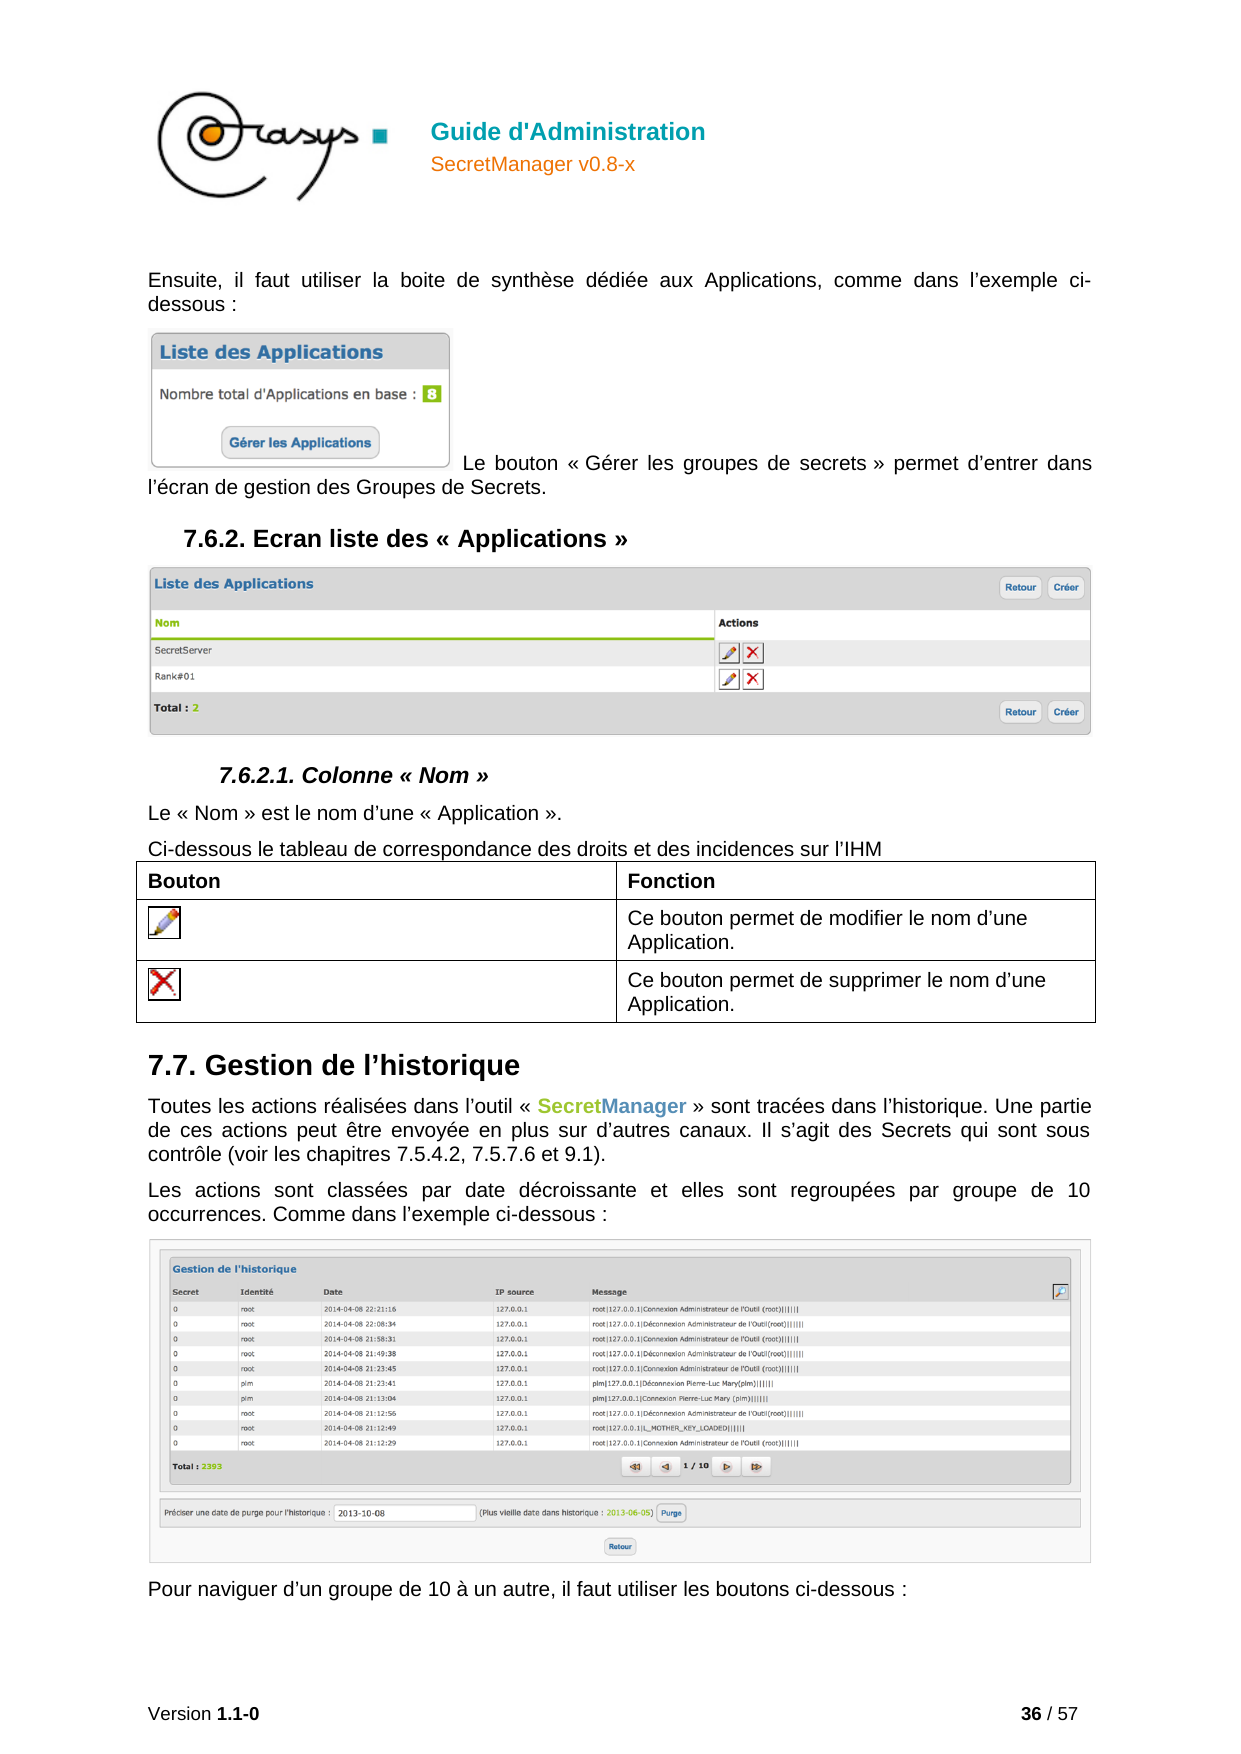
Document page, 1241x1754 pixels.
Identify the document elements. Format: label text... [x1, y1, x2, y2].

text Ci-dessous le tableau de correspondance des droits et des incidences sur l’IHM [148, 837, 1092, 861]
table_cell Ce bouton permet de modifier le nom d’une Application. [617, 900, 1095, 960]
table_cell [137, 900, 616, 960]
subtitle Ecran liste des « Applications » [183, 524, 1092, 553]
picture [147, 1238, 1093, 1565]
picture [149, 908, 179, 938]
text Toutes les actions réalisées dans l’outil « SecretManager » sont tracées dans l’historique. Une partie de ces actions peut être envoyée en plus sur d’autres canaux. Il s’agit des Secrets qui sont sous contrôle (voir les chapitres 7.5.4.2, 7.5.7.6 et 9.1). [148, 1094, 1092, 1166]
subtitle Colonne « Nom » [218, 762, 1092, 788]
picture [147, 565, 1093, 737]
table_cell [137, 961, 616, 1022]
text Ensuite, il faut utiliser la boite de synthèse dédiée aux Applications, comme dans l’exemple ci-dessous : [148, 268, 1092, 316]
picture [147, 328, 454, 471]
table_cell Ce bouton permet de supprimer le nom d’une Application. [617, 961, 1095, 1022]
text Les actions sont classées par date décroissante et elles sont regroupées par groupe de 10 occurrences. Comme dans l’exemple ci-dessous : [148, 1178, 1092, 1226]
picture [147, 80, 408, 220]
subtitle Gestion de l’historique [148, 1048, 1092, 1081]
text Le « Nom » est le nom d’une « Application ». [148, 801, 1092, 825]
table_header Bouton [137, 862, 616, 899]
picture [149, 969, 179, 999]
text Pour naviguer d’un groupe de 10 à un autre, il faut utiliser les boutons ci-dessous : [148, 1577, 1092, 1601]
table_header Fonction [617, 862, 1095, 899]
